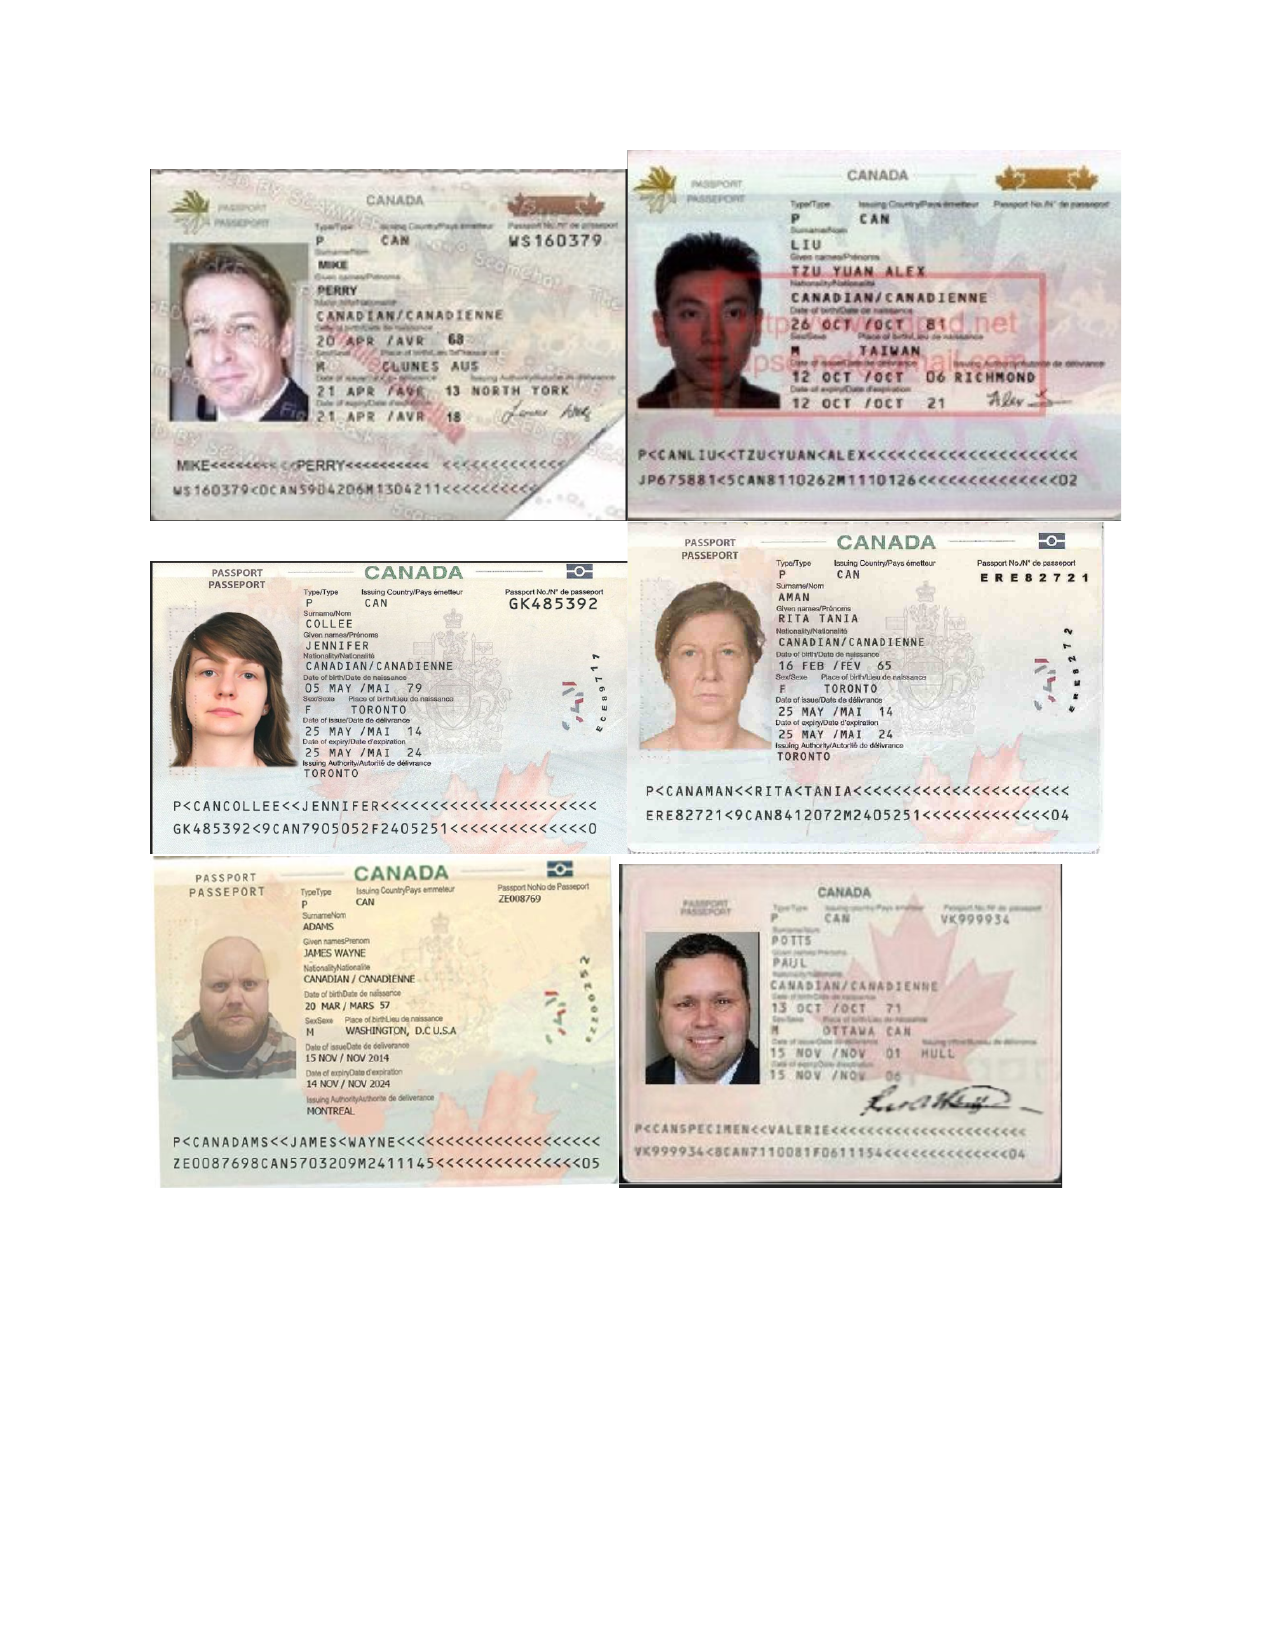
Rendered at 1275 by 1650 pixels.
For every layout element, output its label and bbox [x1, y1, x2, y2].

picture [150, 522, 1105, 854]
picture [150, 150, 1122, 521]
picture [150, 856, 1063, 1188]
